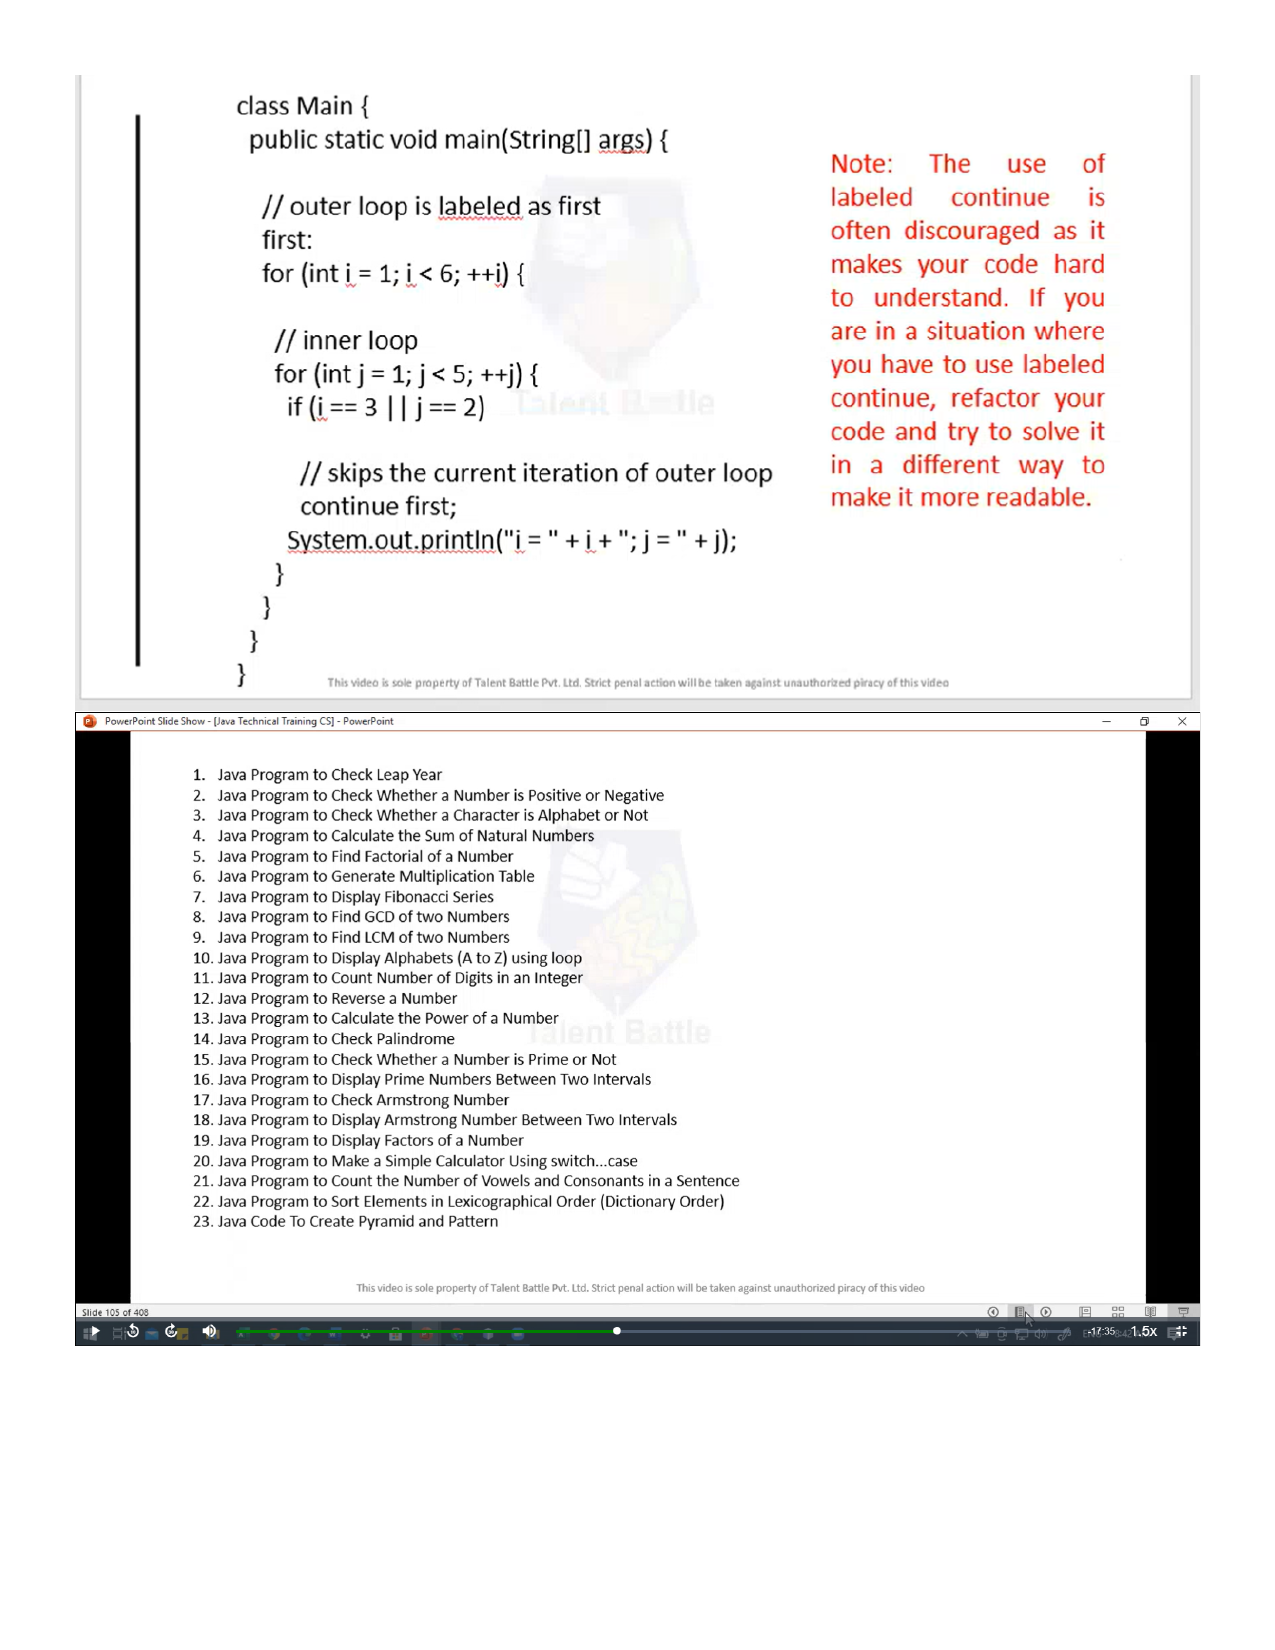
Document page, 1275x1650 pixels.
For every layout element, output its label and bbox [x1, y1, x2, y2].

picture [75, 75, 1200, 711]
picture [75, 712, 1200, 1346]
